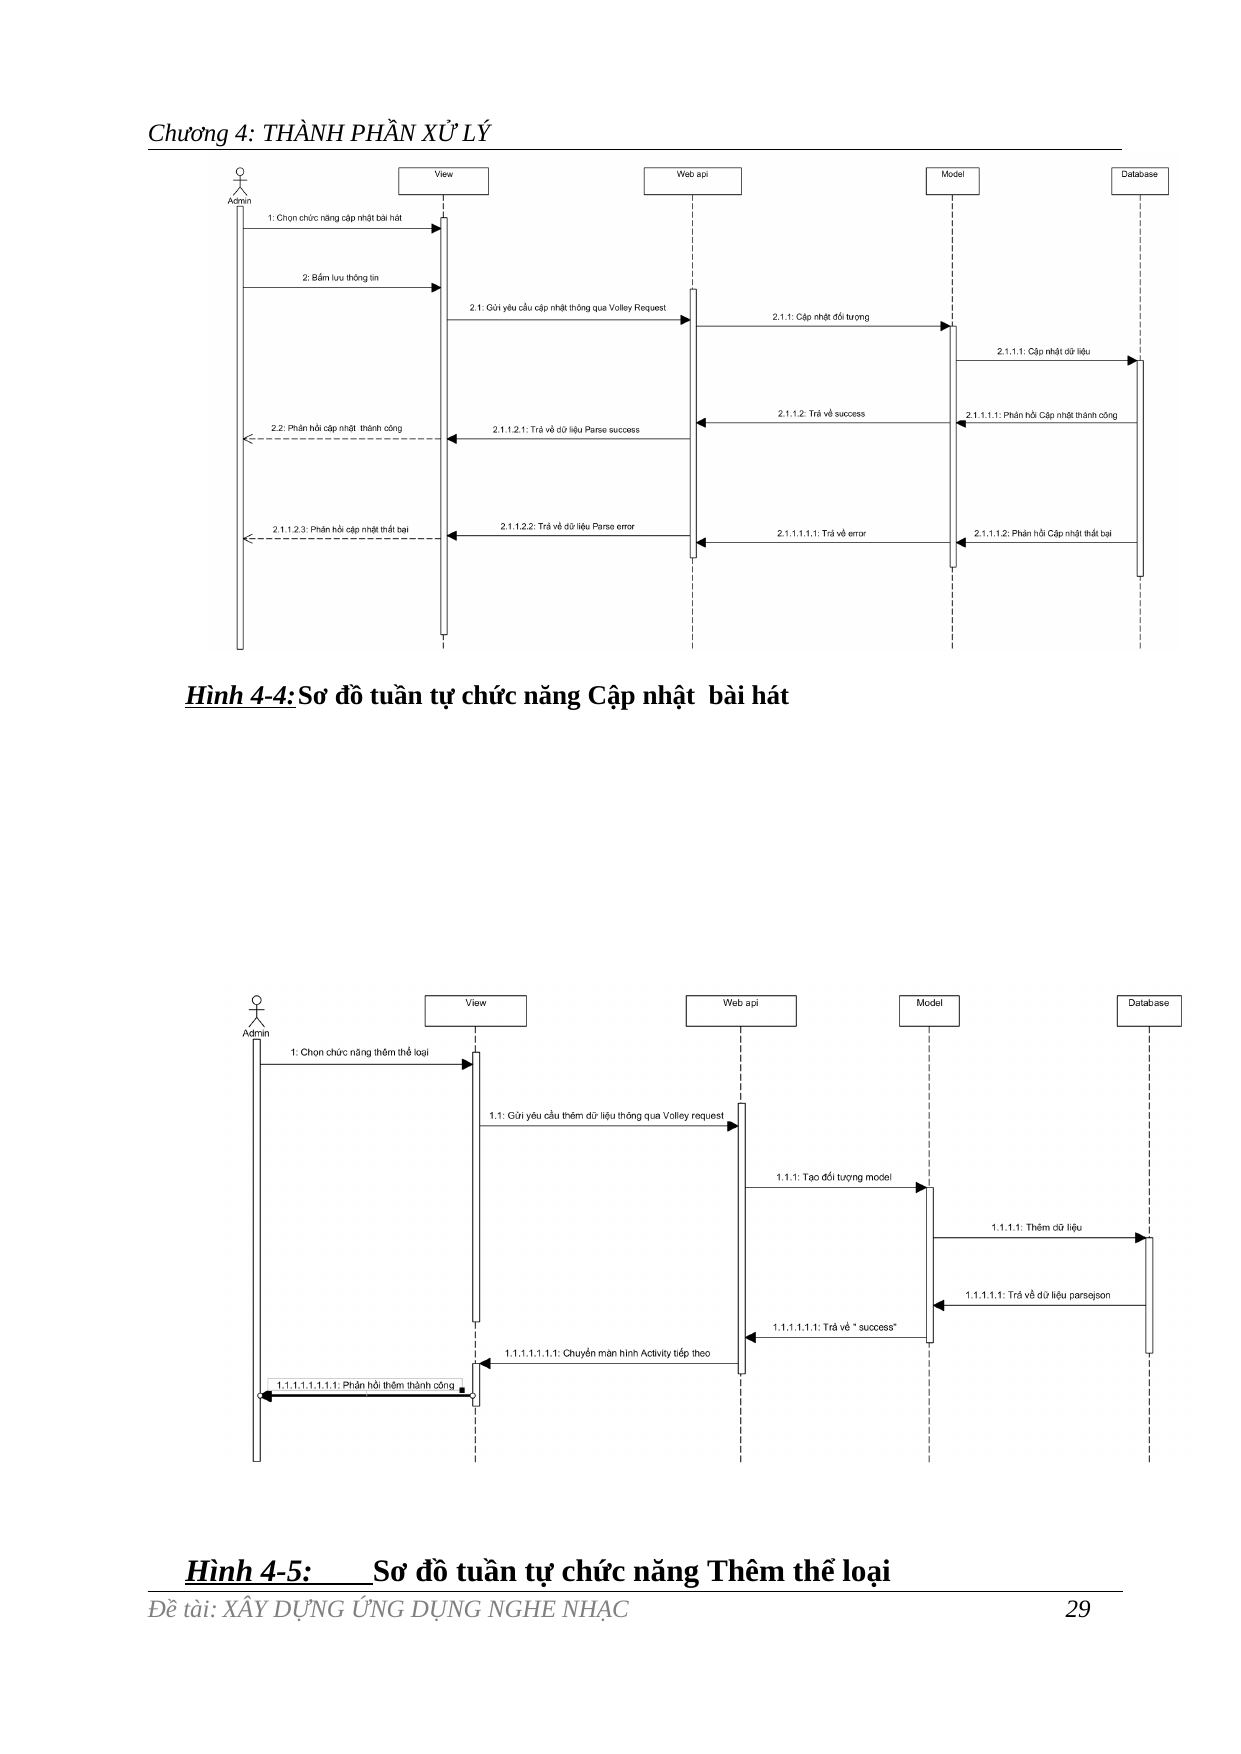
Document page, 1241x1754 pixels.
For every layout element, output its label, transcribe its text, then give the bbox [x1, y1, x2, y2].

list Sơ đồ tuần tự chức năng Thêm thể loại [185, 1552, 1122, 1588]
picture [222, 975, 1198, 1465]
list Sơ đồ tuần tự chức năng Cập nhật bài hát [185, 679, 1122, 711]
picture [206, 150, 1182, 652]
